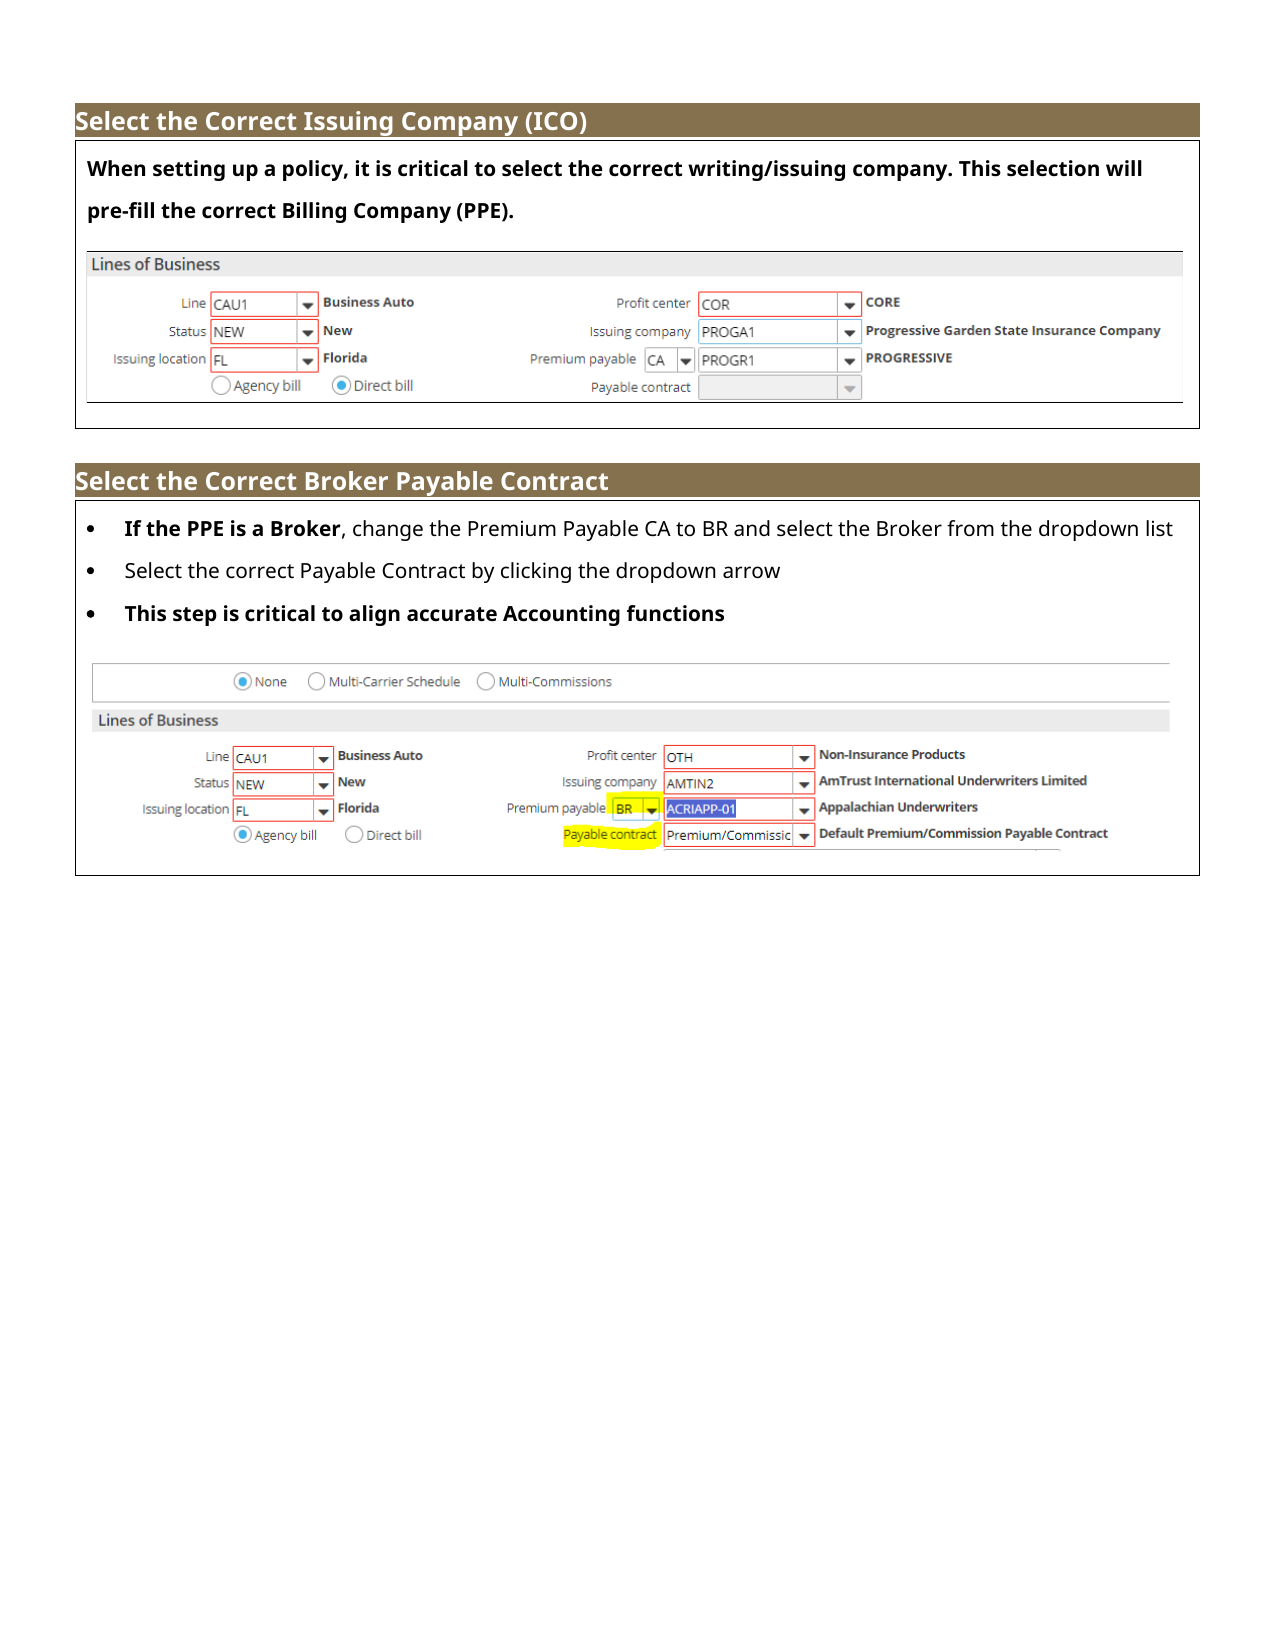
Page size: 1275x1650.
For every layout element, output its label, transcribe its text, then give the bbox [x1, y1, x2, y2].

picture [86, 653, 1170, 851]
table_header If the PPE is a Broker, change the Premium Payable CA to BR and select the Broker from the dropdown list Select the correct Payable Contract by clicking the dropdown arrow This step is critical to align accurate Accounting functions [76, 501, 1199, 875]
subtitle Select the Correct Broker Payable Contract [75, 463, 1200, 497]
picture [86, 251, 1183, 403]
subtitle Select the Correct Issuing Company (ICO) [75, 103, 1200, 137]
table_header When setting up a policy, it is critical to select the correct writing/issuing company. This selection will pre-fill the correct Billing Company (PPE). [76, 141, 1199, 427]
